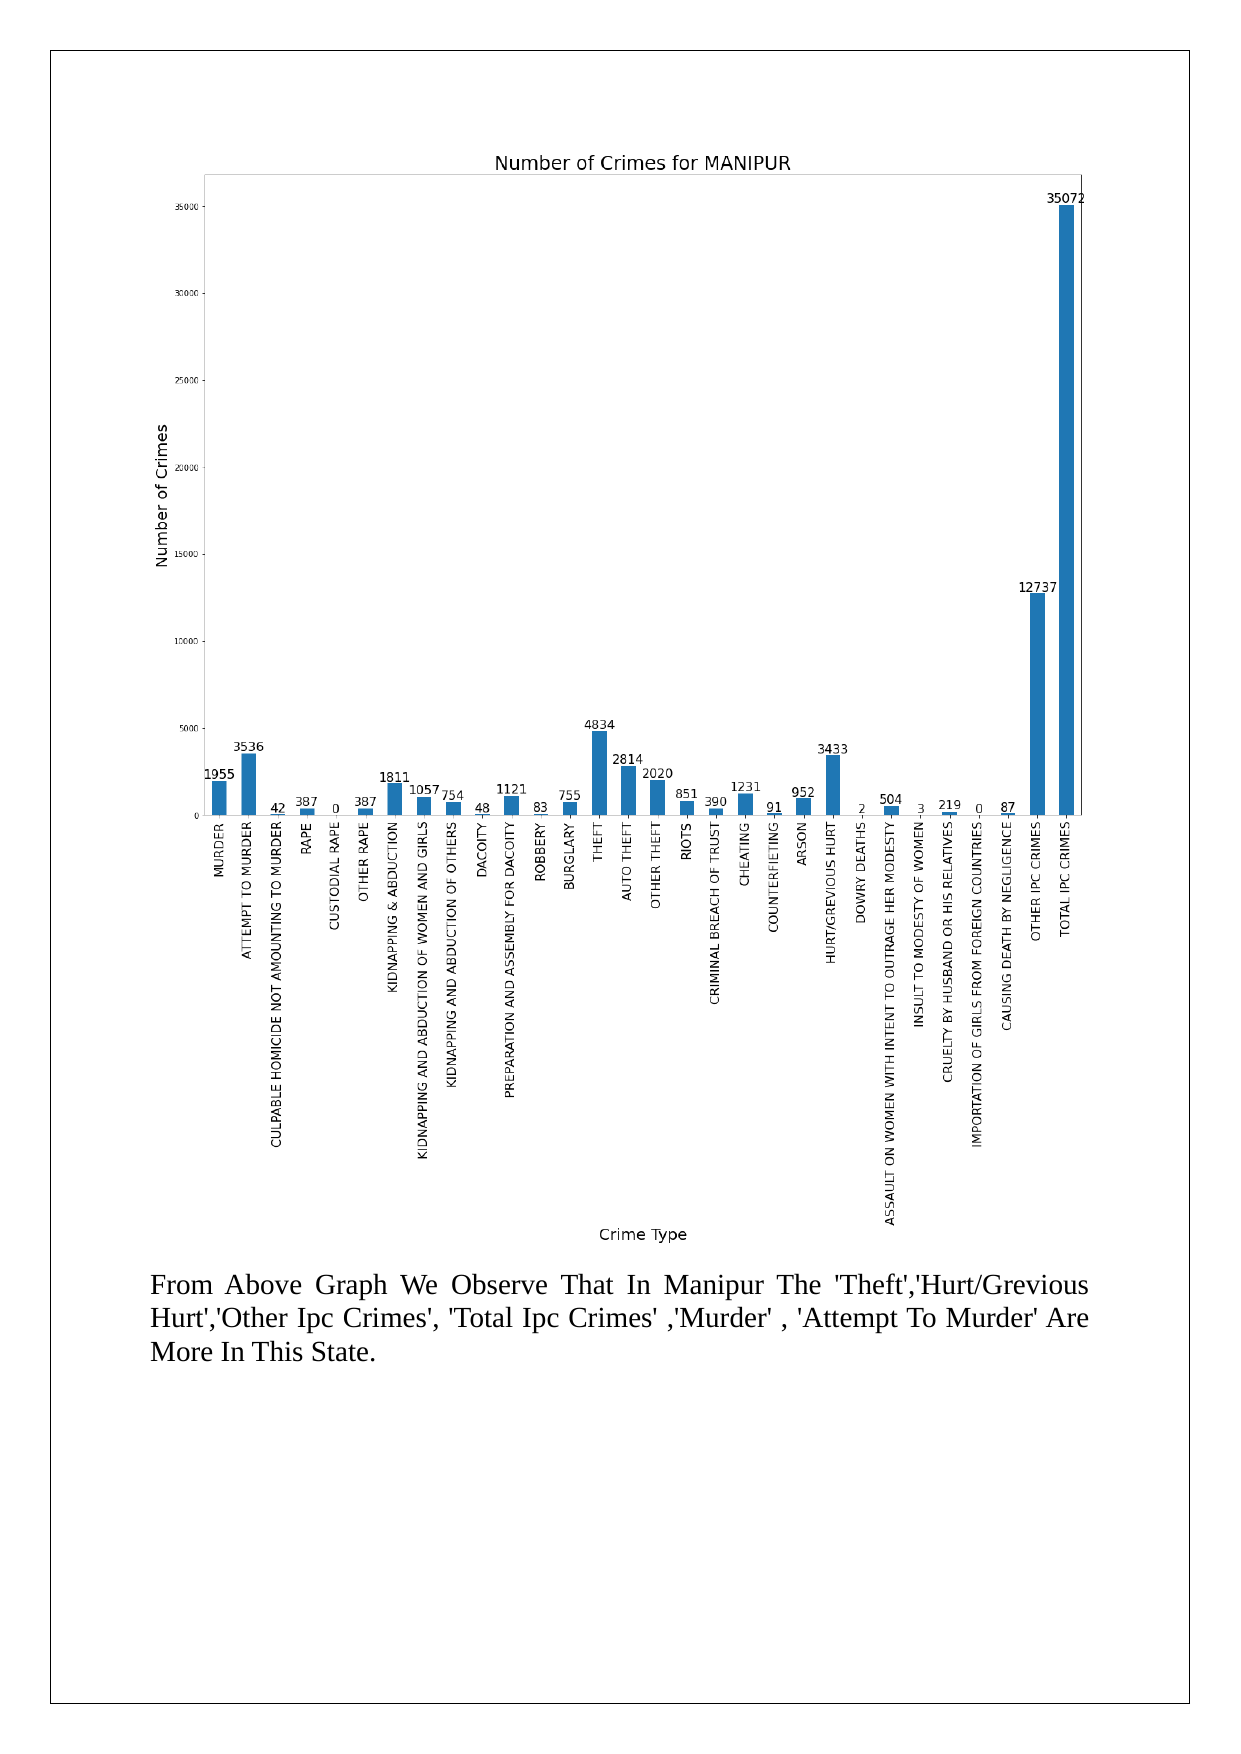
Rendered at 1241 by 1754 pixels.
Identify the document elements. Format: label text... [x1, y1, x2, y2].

picture [150, 150, 1091, 1248]
subtitle From Above Graph We Observe That In Manipur The 'Theft','Hurt/Grevious Hurt','Other Ipc Crimes', 'Total Ipc Crimes' ,'Murder' , 'Attempt To Murder' Are More In This State. [150, 1267, 1090, 1367]
